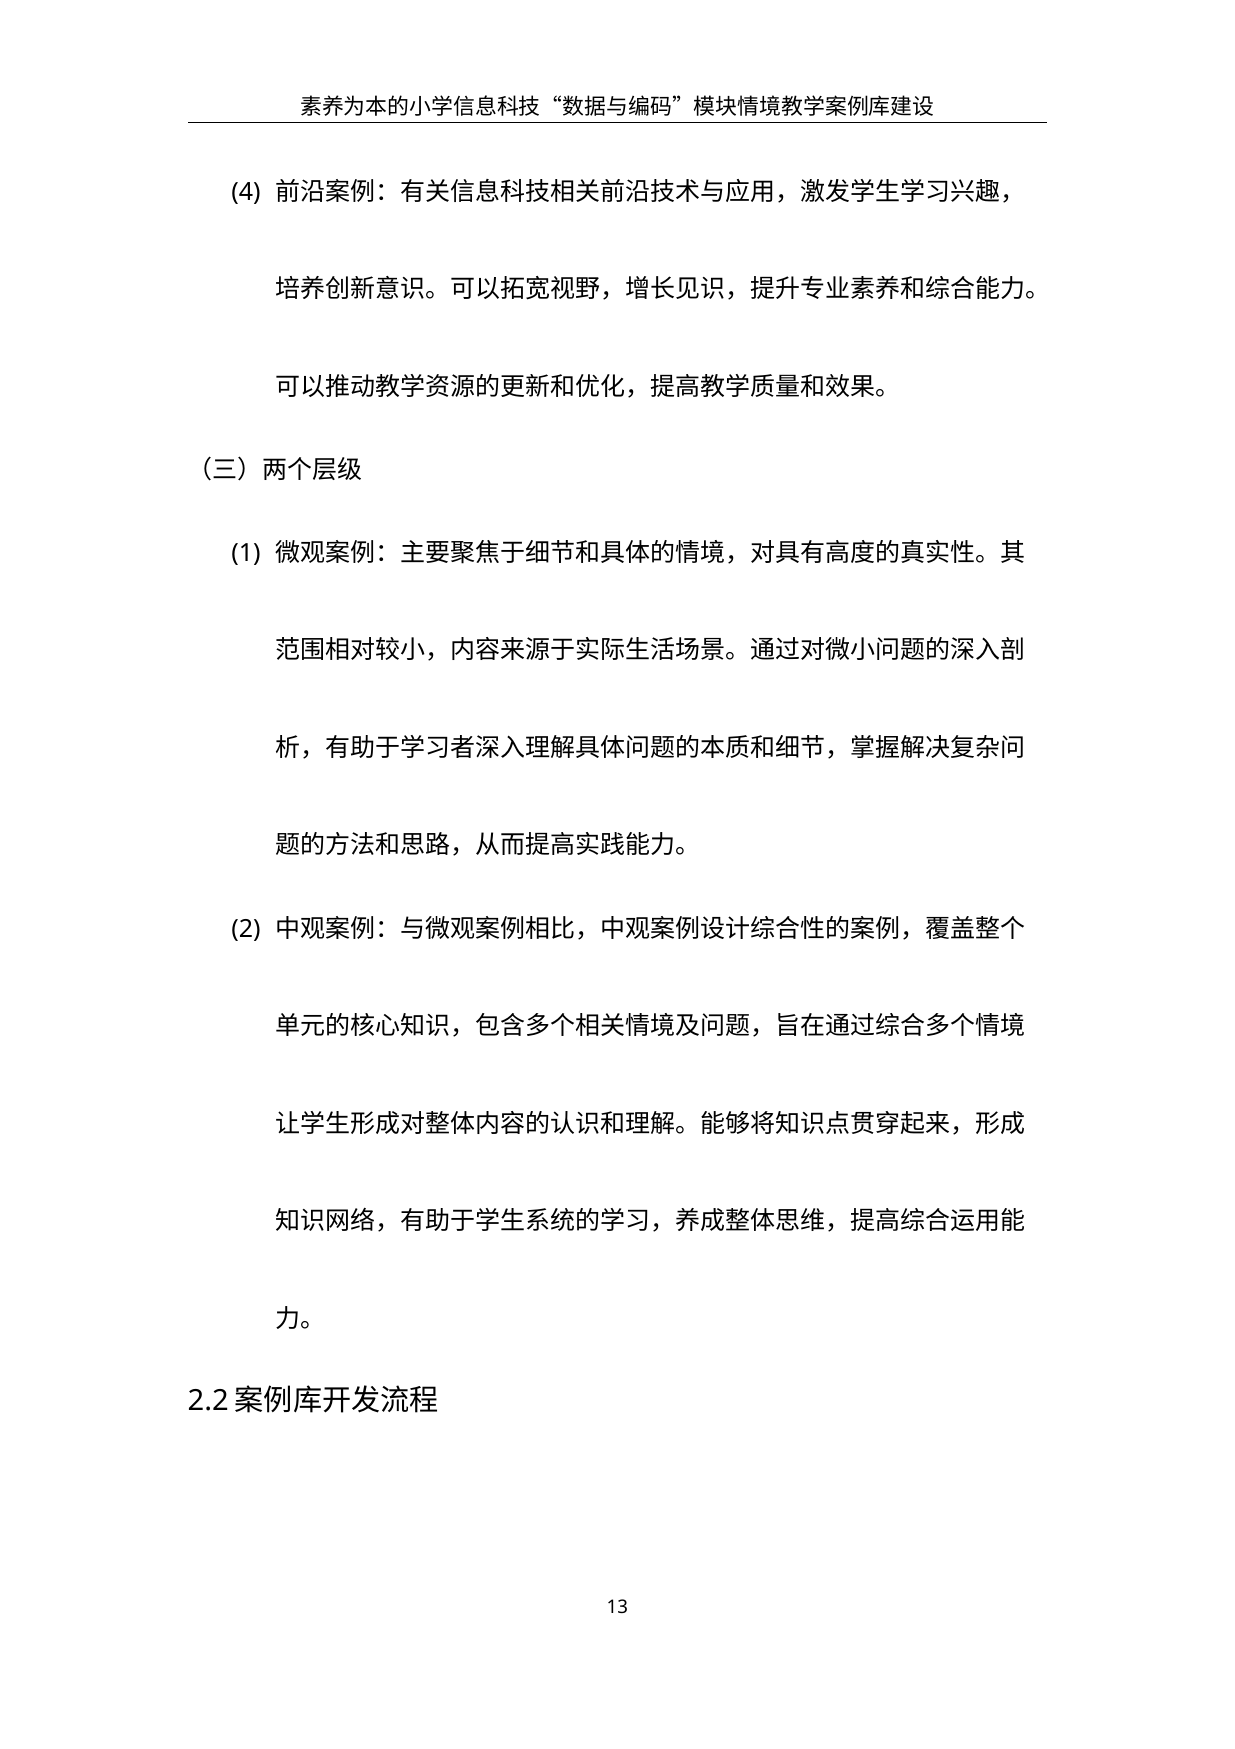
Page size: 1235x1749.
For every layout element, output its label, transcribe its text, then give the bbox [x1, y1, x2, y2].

text 2.2案例库开发流程 [187, 1367, 1047, 1432]
list 前沿案例：有关信息科技相关前沿技术与应用，激发学生学习兴趣，培养创新意识。可以拓宽视野，增长见识，提升专业素养和综合能力。可以推动教学资源的更新和优化，提高教学质量和效果。 [231, 157, 1047, 417]
list 微观案例：主要聚焦于细节和具体的情境，对具有高度的真实性。其范围相对较小，内容来源于实际生活场景。通过对微小问题的深入剖析，有助于学习者深入理解具体问题的本质和细节，掌握解决复杂问题的方法和思路，从而提高实践能力。 [231, 518, 1047, 876]
list 中观案例：与微观案例相比，中观案例设计综合性的案例，覆盖整个单元的核心知识，包含多个相关情境及问题，旨在通过综合多个情境让学生形成对整体内容的认识和理解。能够将知识点贯穿起来，形成知识网络，有助于学生系统的学习，养成整体思维，提高综合运用能力。 [231, 894, 1047, 1349]
list 两个层级 [187, 435, 1047, 500]
